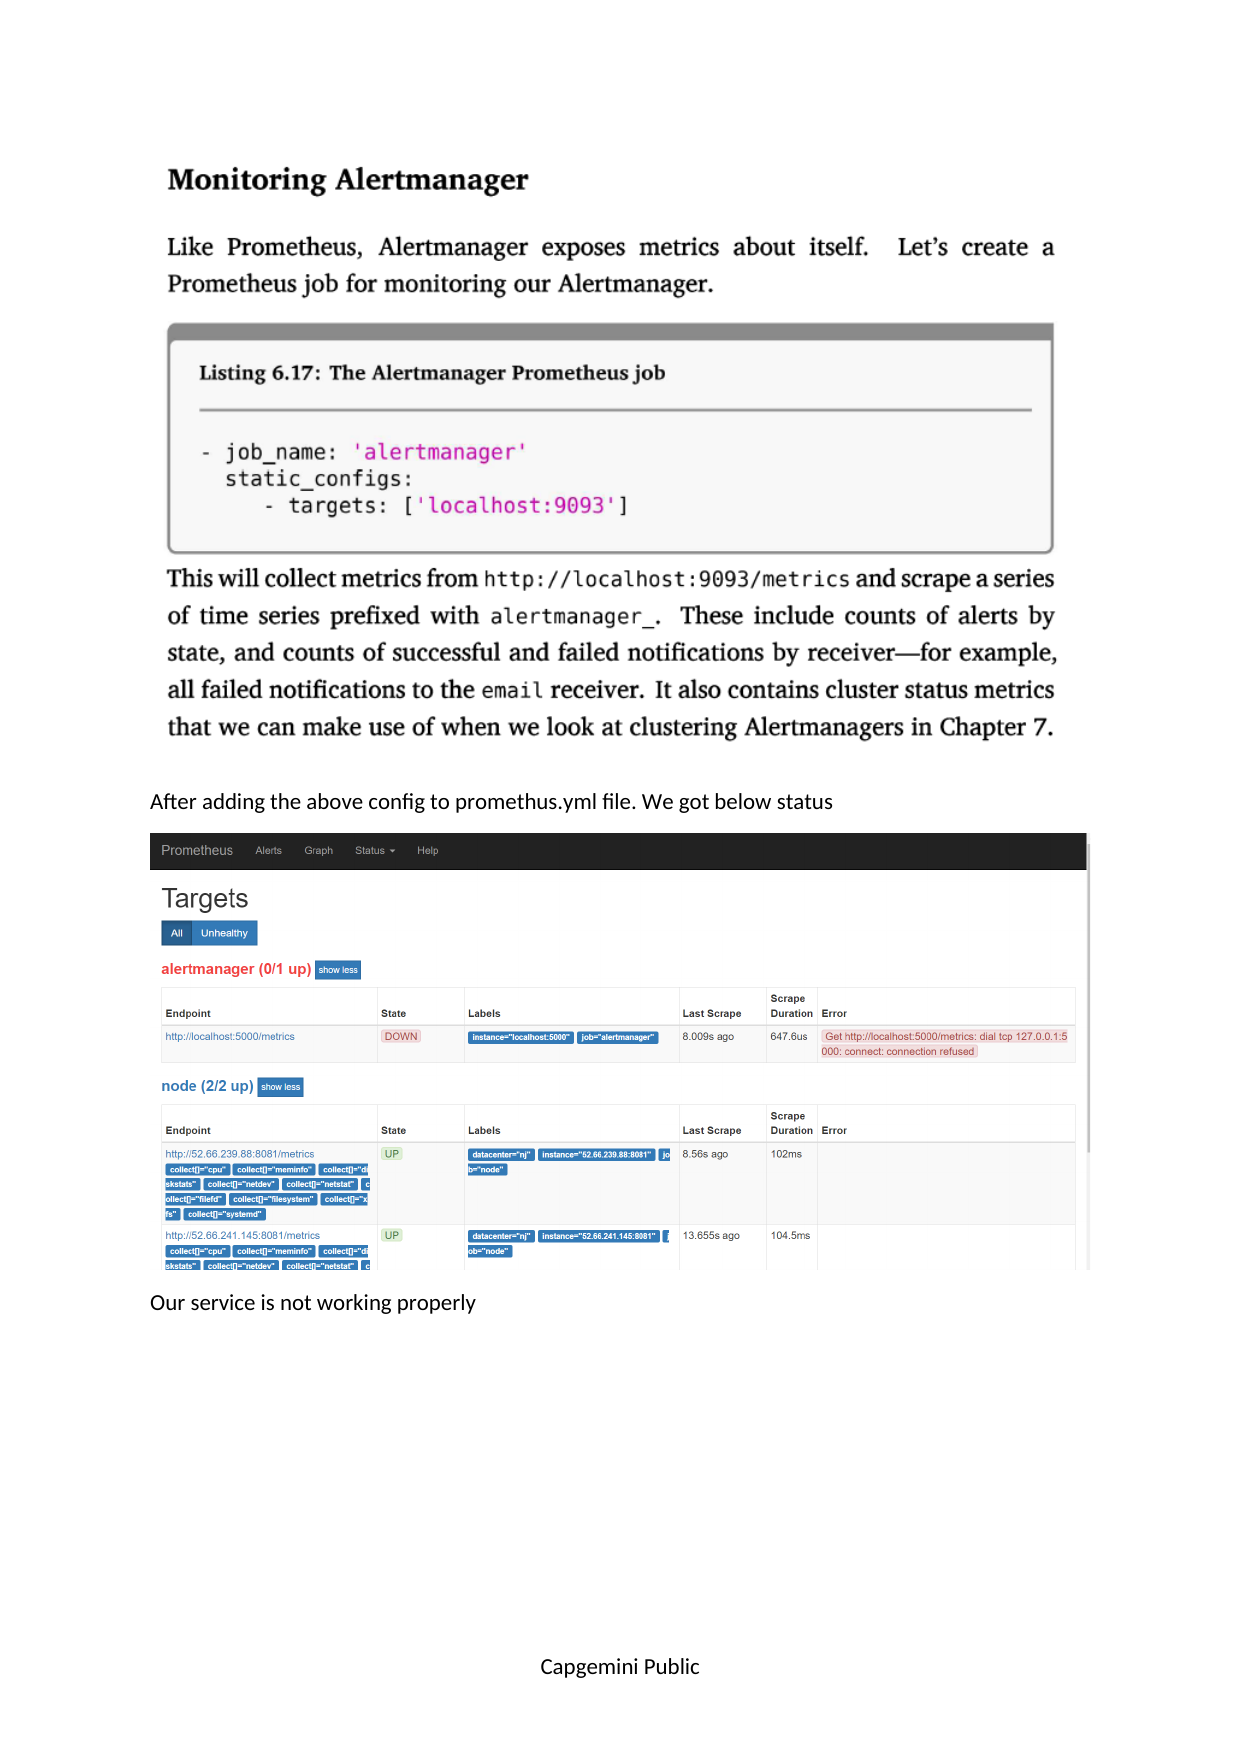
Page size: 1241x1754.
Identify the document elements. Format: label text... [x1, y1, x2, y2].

picture [150, 150, 1091, 768]
text Our service is not working properly [150, 1288, 1090, 1316]
text After adding the above config to promethus.yml file. We got below status [150, 787, 1090, 815]
picture [150, 833, 1091, 1270]
